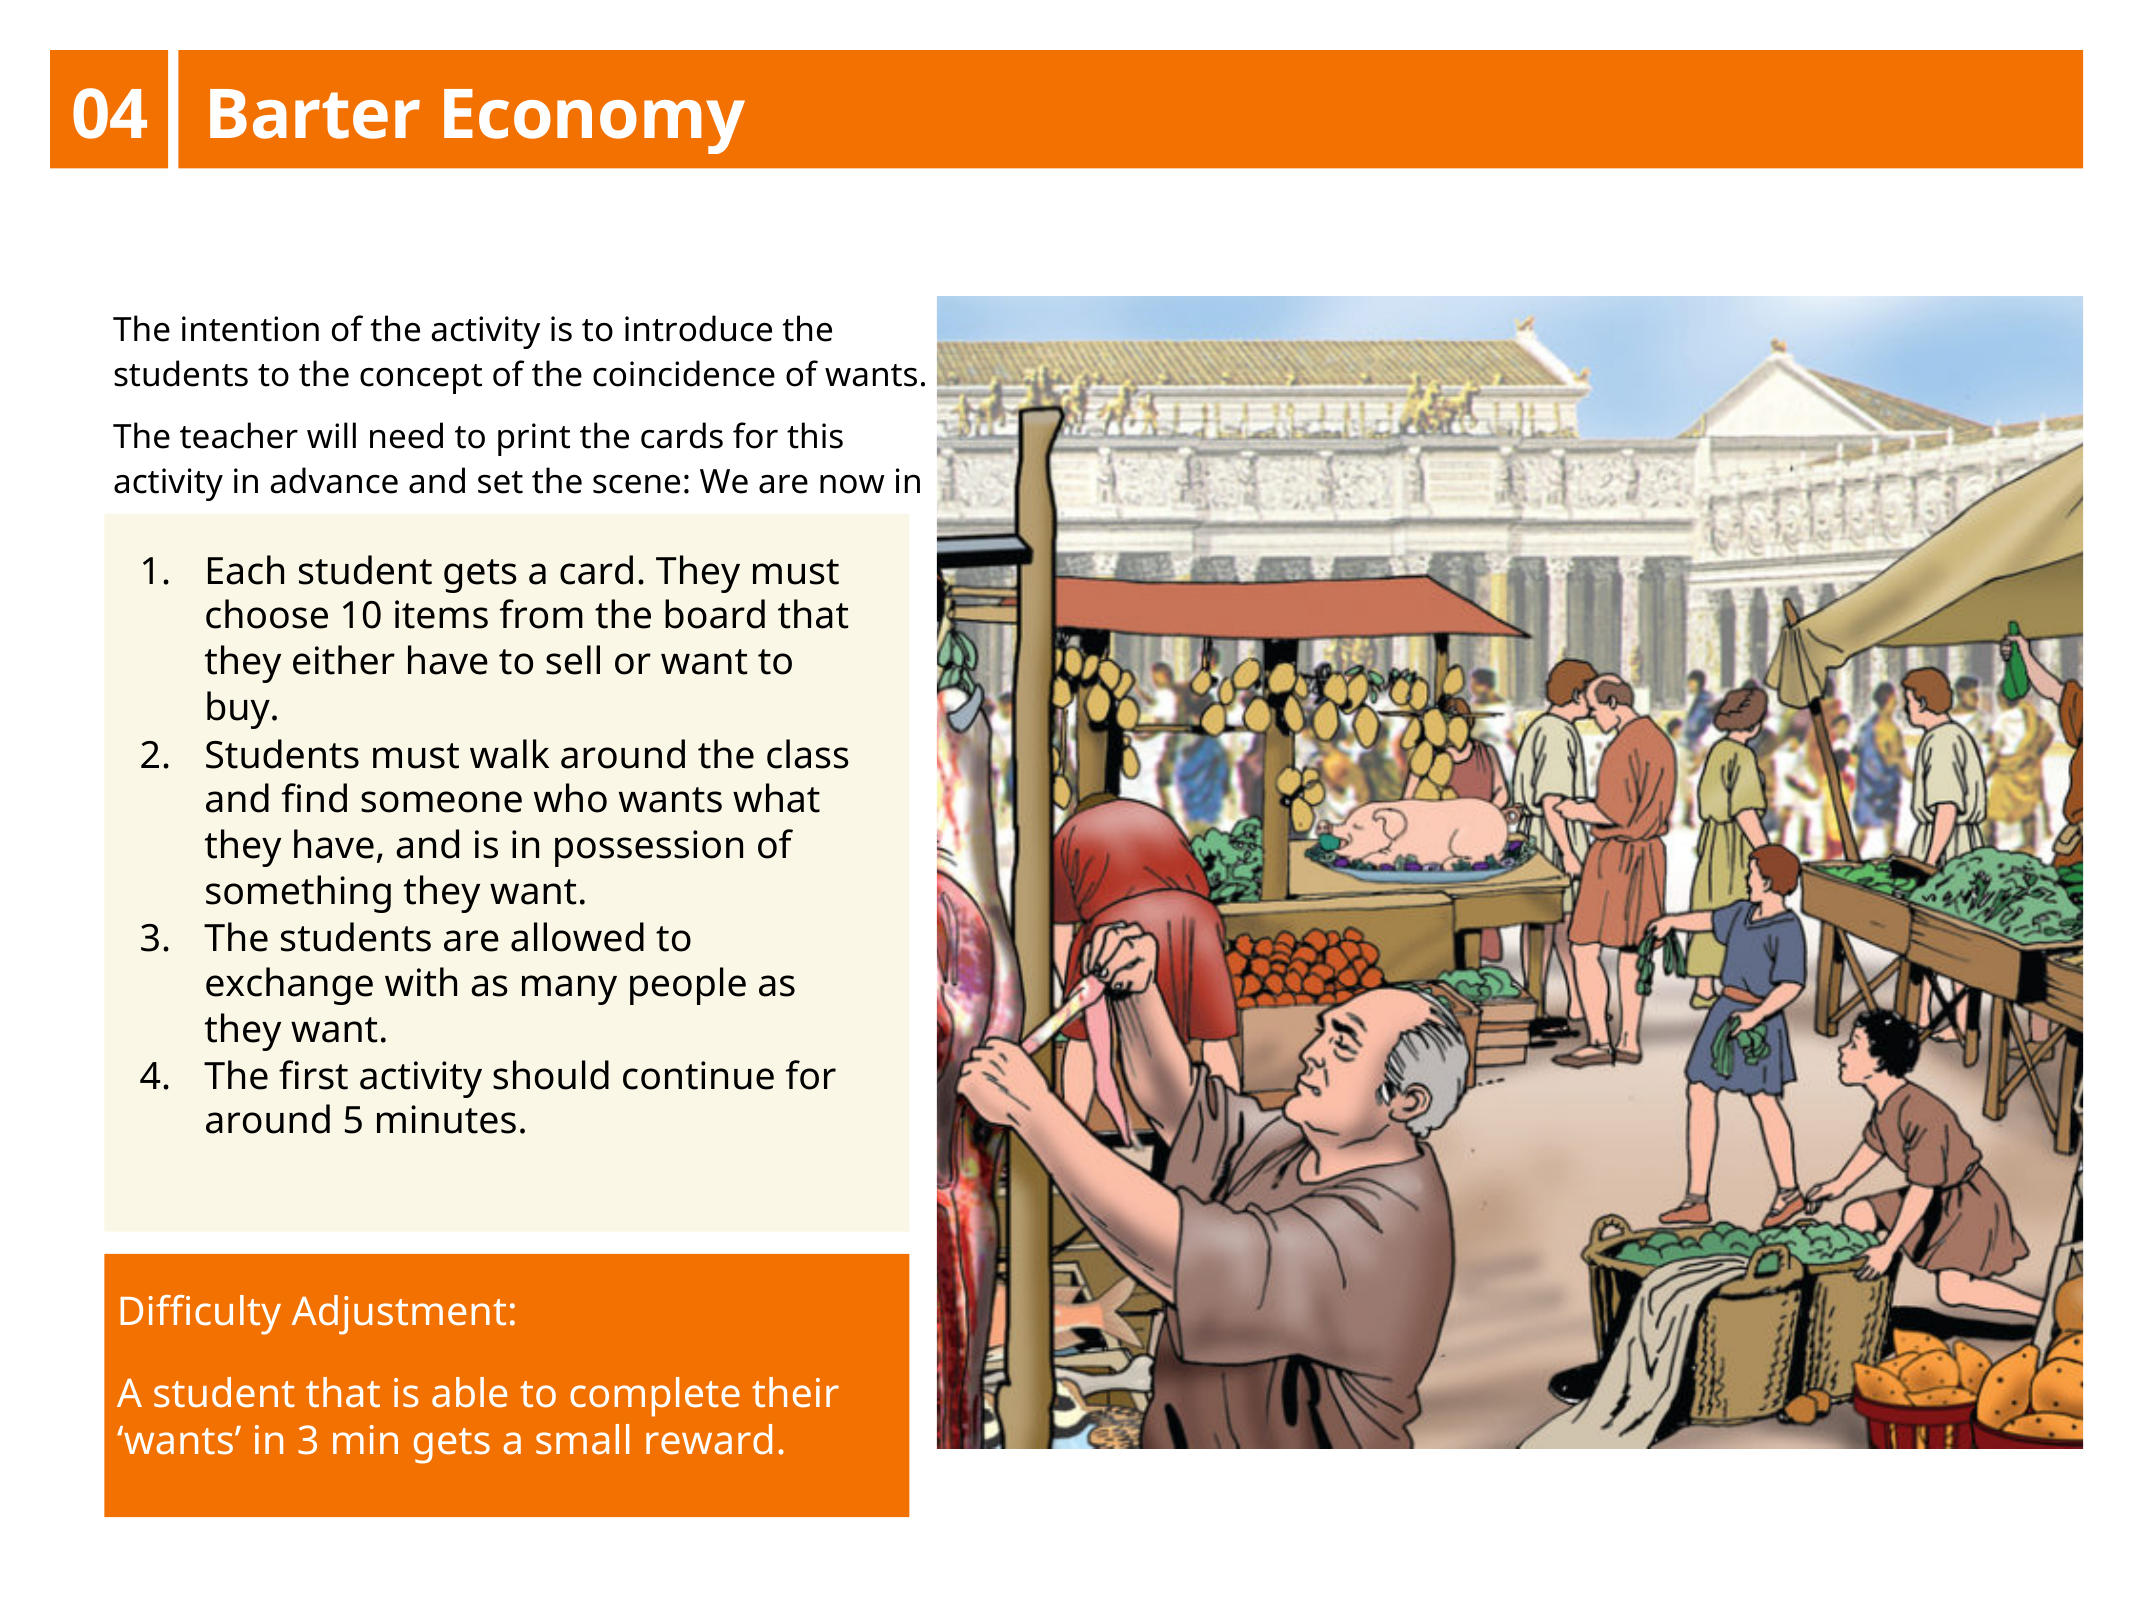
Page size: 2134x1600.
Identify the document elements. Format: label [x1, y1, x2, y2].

picture [936, 296, 2084, 1449]
